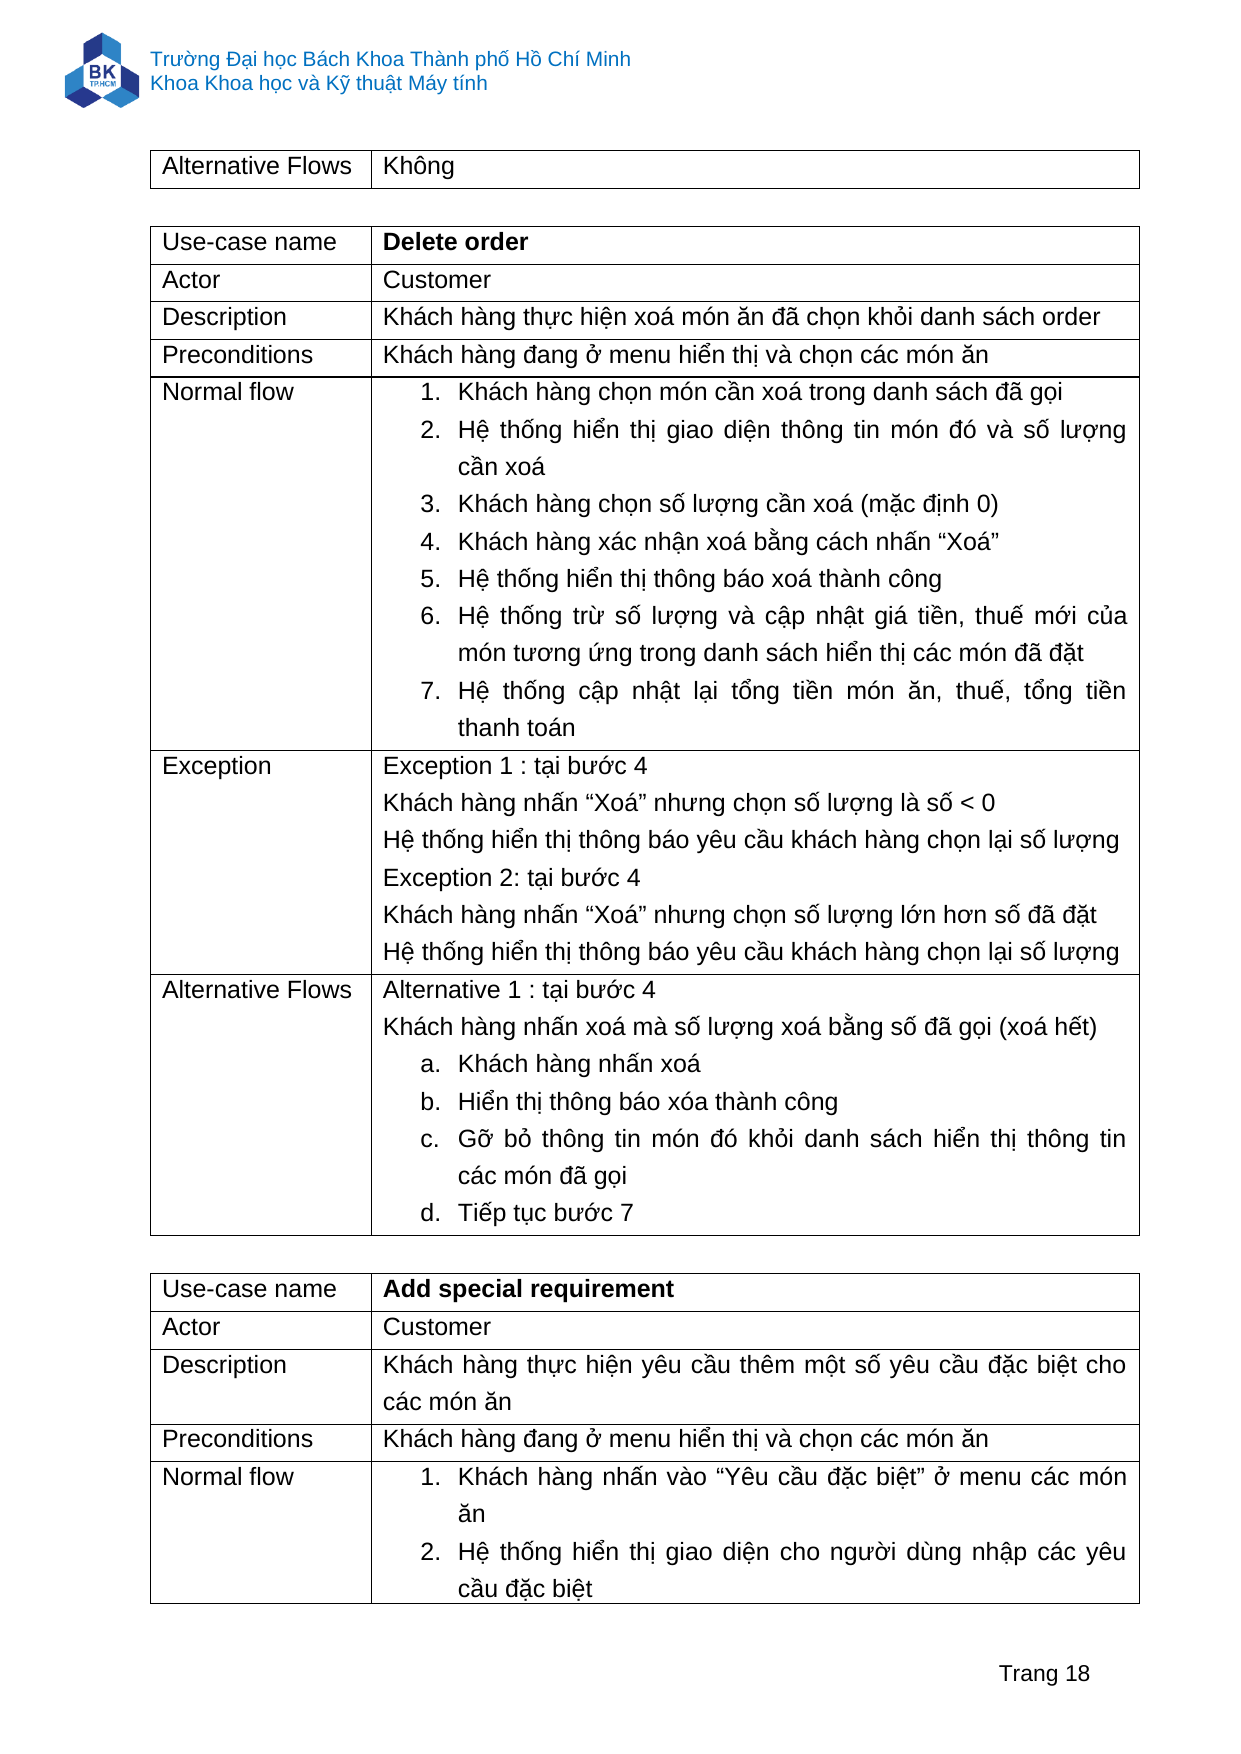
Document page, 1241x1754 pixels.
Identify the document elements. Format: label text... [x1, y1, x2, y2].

table_cell Normal flow [151, 1462, 371, 1603]
table_cell Normal flow [151, 378, 371, 749]
table_header Use-case name [151, 227, 371, 263]
table_cell Khách hàng chọn món cần xoá trong danh sách đã gọi Hệ thống hiển thị giao diện thông tin món đó và số lượng cần xoá Khách hàng chọn số lượng cần xoá (mặc định 0) Khách hàng xác nhận xoá bằng cách nhấn “Xoá” Hệ thống hiển thị thông báo xoá thành công Hệ thống trừ số lượng và cập nhật giá tiền, thuế mới của món tương ứng trong danh sách hiển thị các món đã đặt Hệ thống cập nhật lại tổng tiền món ăn, thuế, tổng tiền thanh toán [372, 378, 1139, 749]
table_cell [372, 1462, 1139, 1603]
table_cell Actor [151, 265, 371, 301]
table_header Delete order [372, 227, 1139, 263]
table_cell Customer [372, 265, 1139, 301]
table_cell Alternative Flows [151, 975, 371, 1235]
table_cell Alternative Flows [151, 151, 371, 188]
table_cell Khách hàng đang ở menu hiển thị và chọn các món ăn [372, 340, 1139, 376]
table_cell Alternative 1 : tại bước 4 Khách hàng nhấn xoá mà số lượng xoá bằng số đã gọi (xoá hết) Khách hàng nhấn xoá Hiển thị thông báo xóa thành công Gỡ bỏ thông tin món đó khỏi danh sách hiển thị thông tin các món đã gọi Tiếp tục bước 7 [372, 975, 1139, 1235]
table_cell Preconditions [151, 1425, 371, 1461]
table_cell Description [151, 1350, 371, 1423]
picture [44, 29, 149, 110]
table_header Add special requirement [372, 1274, 1139, 1311]
table_cell Khách hàng thực hiện xoá món ăn đã chọn khỏi danh sách order [372, 302, 1139, 339]
table_cell Actor [151, 1312, 371, 1348]
table_header Use-case name [151, 1274, 371, 1311]
table_cell Description [151, 302, 371, 339]
table_cell Exception 1 : tại bước 4 Khách hàng nhấn “Xoá” nhưng chọn số lượng là số < 0 Hệ thống hiển thị thông báo yêu cầu khách hàng chọn lại số lượng Exception 2: tại bước 4 Khách hàng nhấn “Xoá” nhưng chọn số lượng lớn hơn số đã đặt Hệ thống hiển thị thông báo yêu cầu khách hàng chọn lại số lượng [372, 751, 1139, 974]
table_cell Không [372, 151, 1139, 188]
table_cell Exception [151, 751, 371, 974]
table_cell Customer [372, 1312, 1139, 1348]
table_cell Khách hàng đang ở menu hiển thị và chọn các món ăn [372, 1425, 1139, 1461]
table_cell Khách hàng thực hiện yêu cầu thêm một số yêu cầu đặc biệt cho các món ăn [372, 1350, 1139, 1423]
table_cell Preconditions [151, 340, 371, 376]
